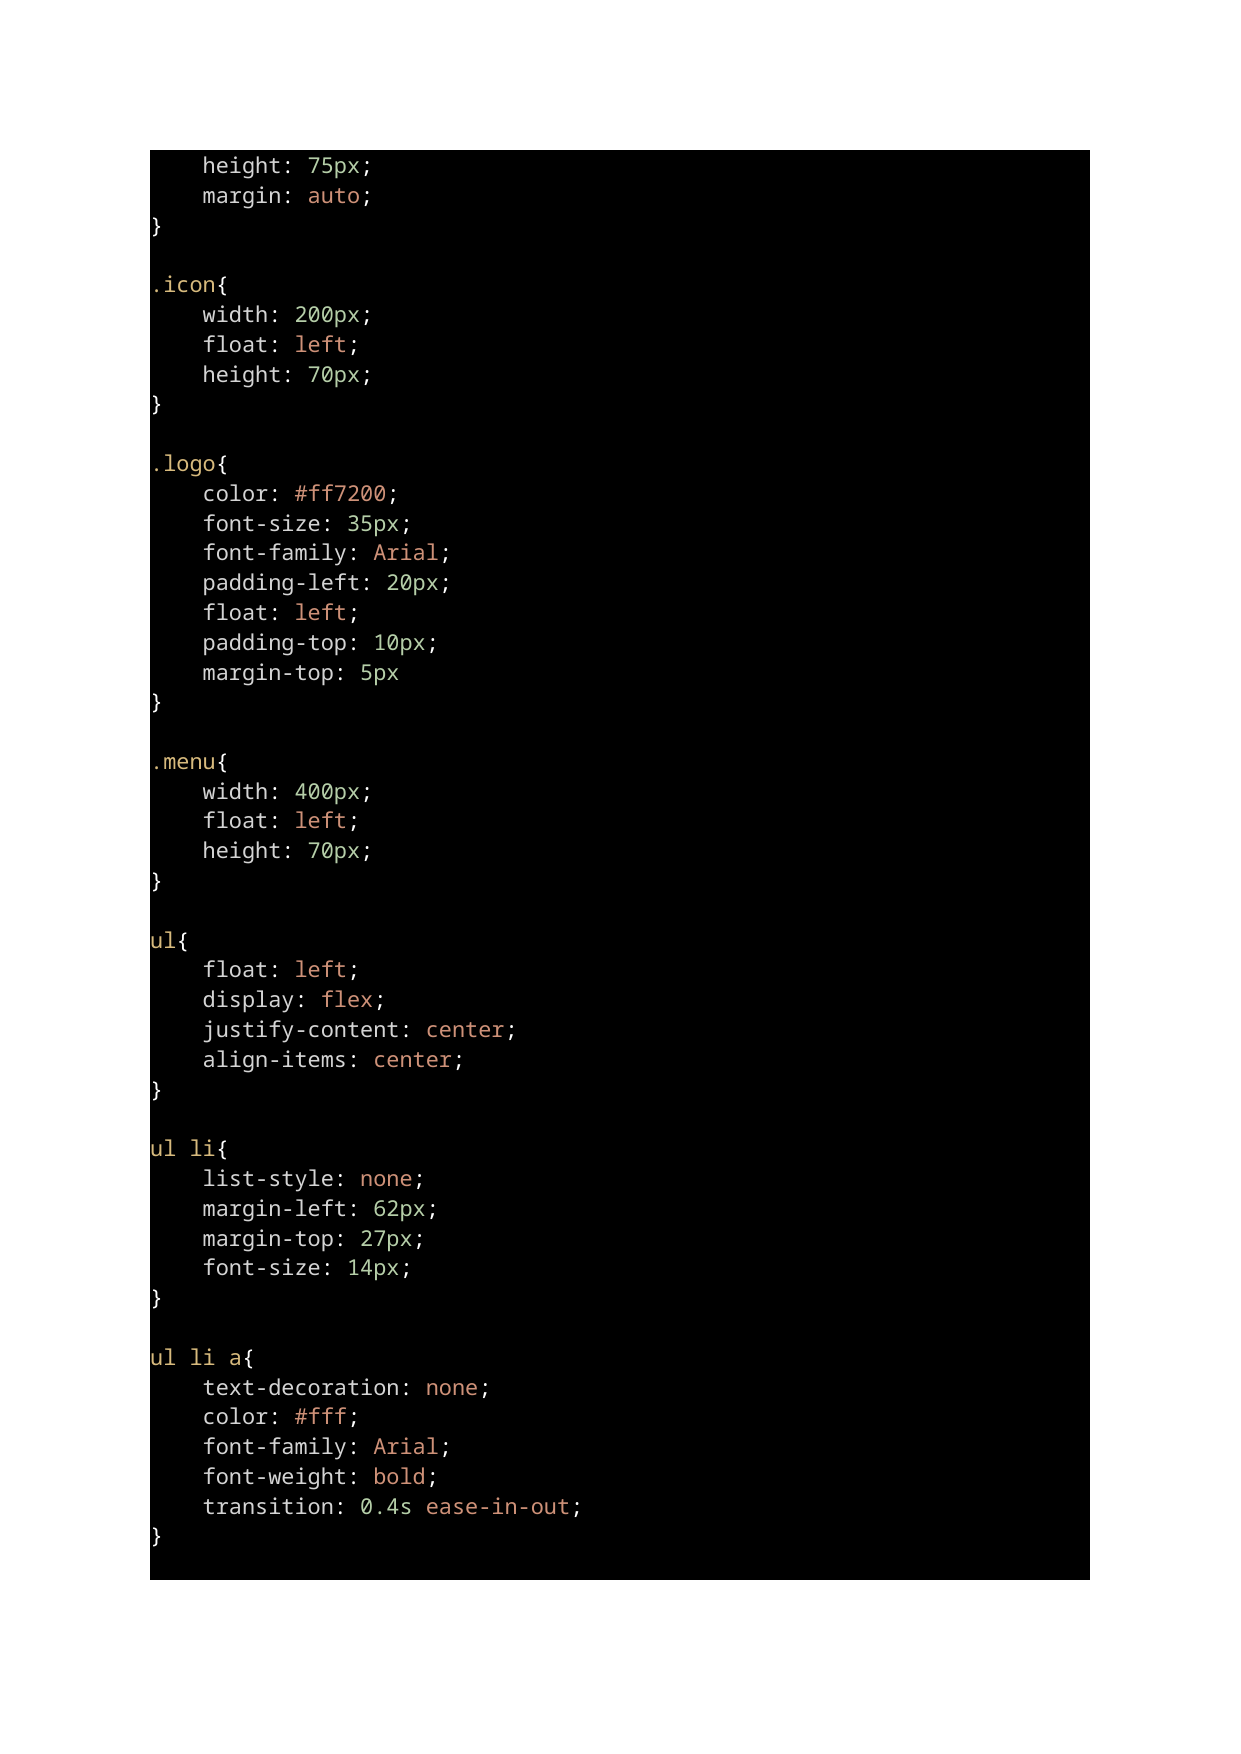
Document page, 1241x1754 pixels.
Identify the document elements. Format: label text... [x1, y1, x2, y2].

text height: 70px; [150, 835, 1090, 865]
text } [150, 1520, 1090, 1550]
text } [150, 865, 1090, 895]
text .icon{ [150, 269, 1090, 299]
text margin-top: 5px [150, 656, 1090, 686]
text } [150, 388, 1090, 418]
text color: #fff; [150, 1401, 1090, 1431]
text font-size: 35px; [150, 507, 1090, 537]
text margin-top: 27px; [150, 1222, 1090, 1252]
text ul li a{ [150, 1342, 1090, 1371]
text .menu{ [150, 746, 1090, 776]
text font-family: Arial; [150, 537, 1090, 567]
text float: left; [150, 954, 1090, 984]
text float: left; [150, 597, 1090, 627]
text color: #ff7200; [150, 478, 1090, 507]
text padding-left: 20px; [150, 567, 1090, 597]
text font-weight: bold; [150, 1461, 1090, 1491]
text display: flex; [150, 984, 1090, 1014]
text height: 75px; [150, 150, 1090, 180]
text font-family: Arial; [150, 1431, 1090, 1461]
text width: 200px; [150, 299, 1090, 329]
text font-size: 14px; [150, 1252, 1090, 1282]
text align-items: center; [150, 1044, 1090, 1073]
text } [150, 209, 1090, 239]
text } [150, 1282, 1090, 1312]
text float: left; [150, 805, 1090, 835]
text margin: auto; [150, 180, 1090, 209]
text } [150, 686, 1090, 716]
text height: 70px; [150, 358, 1090, 388]
text text-decoration: none; [150, 1371, 1090, 1401]
text justify-content: center; [150, 1014, 1090, 1044]
text width: 400px; [150, 776, 1090, 805]
text ul li{ [150, 1133, 1090, 1163]
text ul{ [150, 924, 1090, 954]
text transition: 0.4s ease-in-out; [150, 1491, 1090, 1520]
text list-style: none; [150, 1163, 1090, 1193]
text } [150, 1073, 1090, 1103]
text padding-top: 10px; [150, 627, 1090, 656]
text .logo{ [150, 448, 1090, 478]
text margin-left: 62px; [150, 1193, 1090, 1222]
text float: left; [150, 329, 1090, 358]
